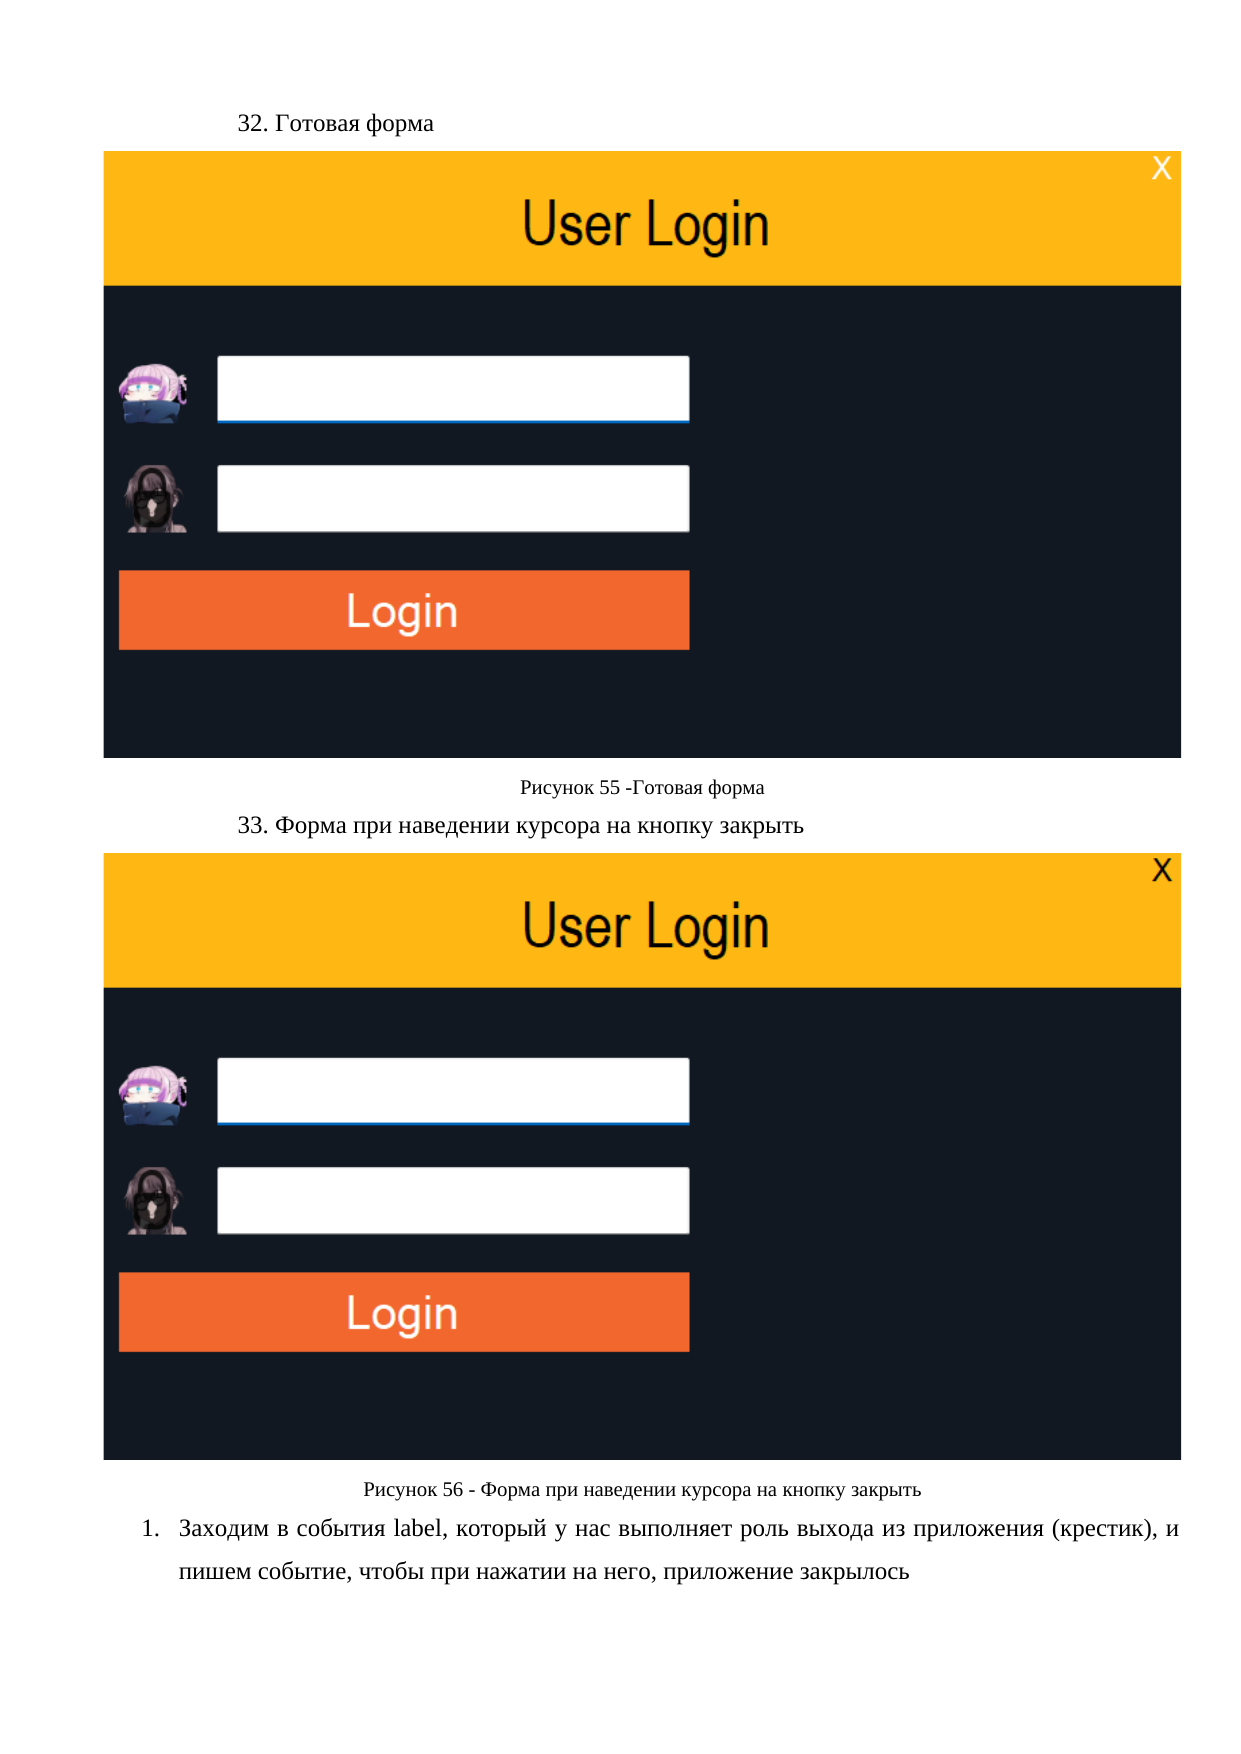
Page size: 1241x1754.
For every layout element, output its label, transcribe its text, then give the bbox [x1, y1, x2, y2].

list Заходим в события label, который у нас выполняет роль выхода из приложения (крестик), и пишем событие, чтобы при нажатии на него, приложение закрылось [141, 1513, 1181, 1584]
picture [103, 853, 1182, 1460]
text Рисунок 55 -Готовая форма [103, 774, 1181, 799]
text Рисунок 56 - Форма при наведении курсора на кнопку закрыть [103, 1477, 1181, 1501]
picture [103, 151, 1182, 758]
list Форма при наведении курсора на кнопку закрыть [237, 811, 1181, 839]
list Готовая форма [237, 108, 1181, 137]
